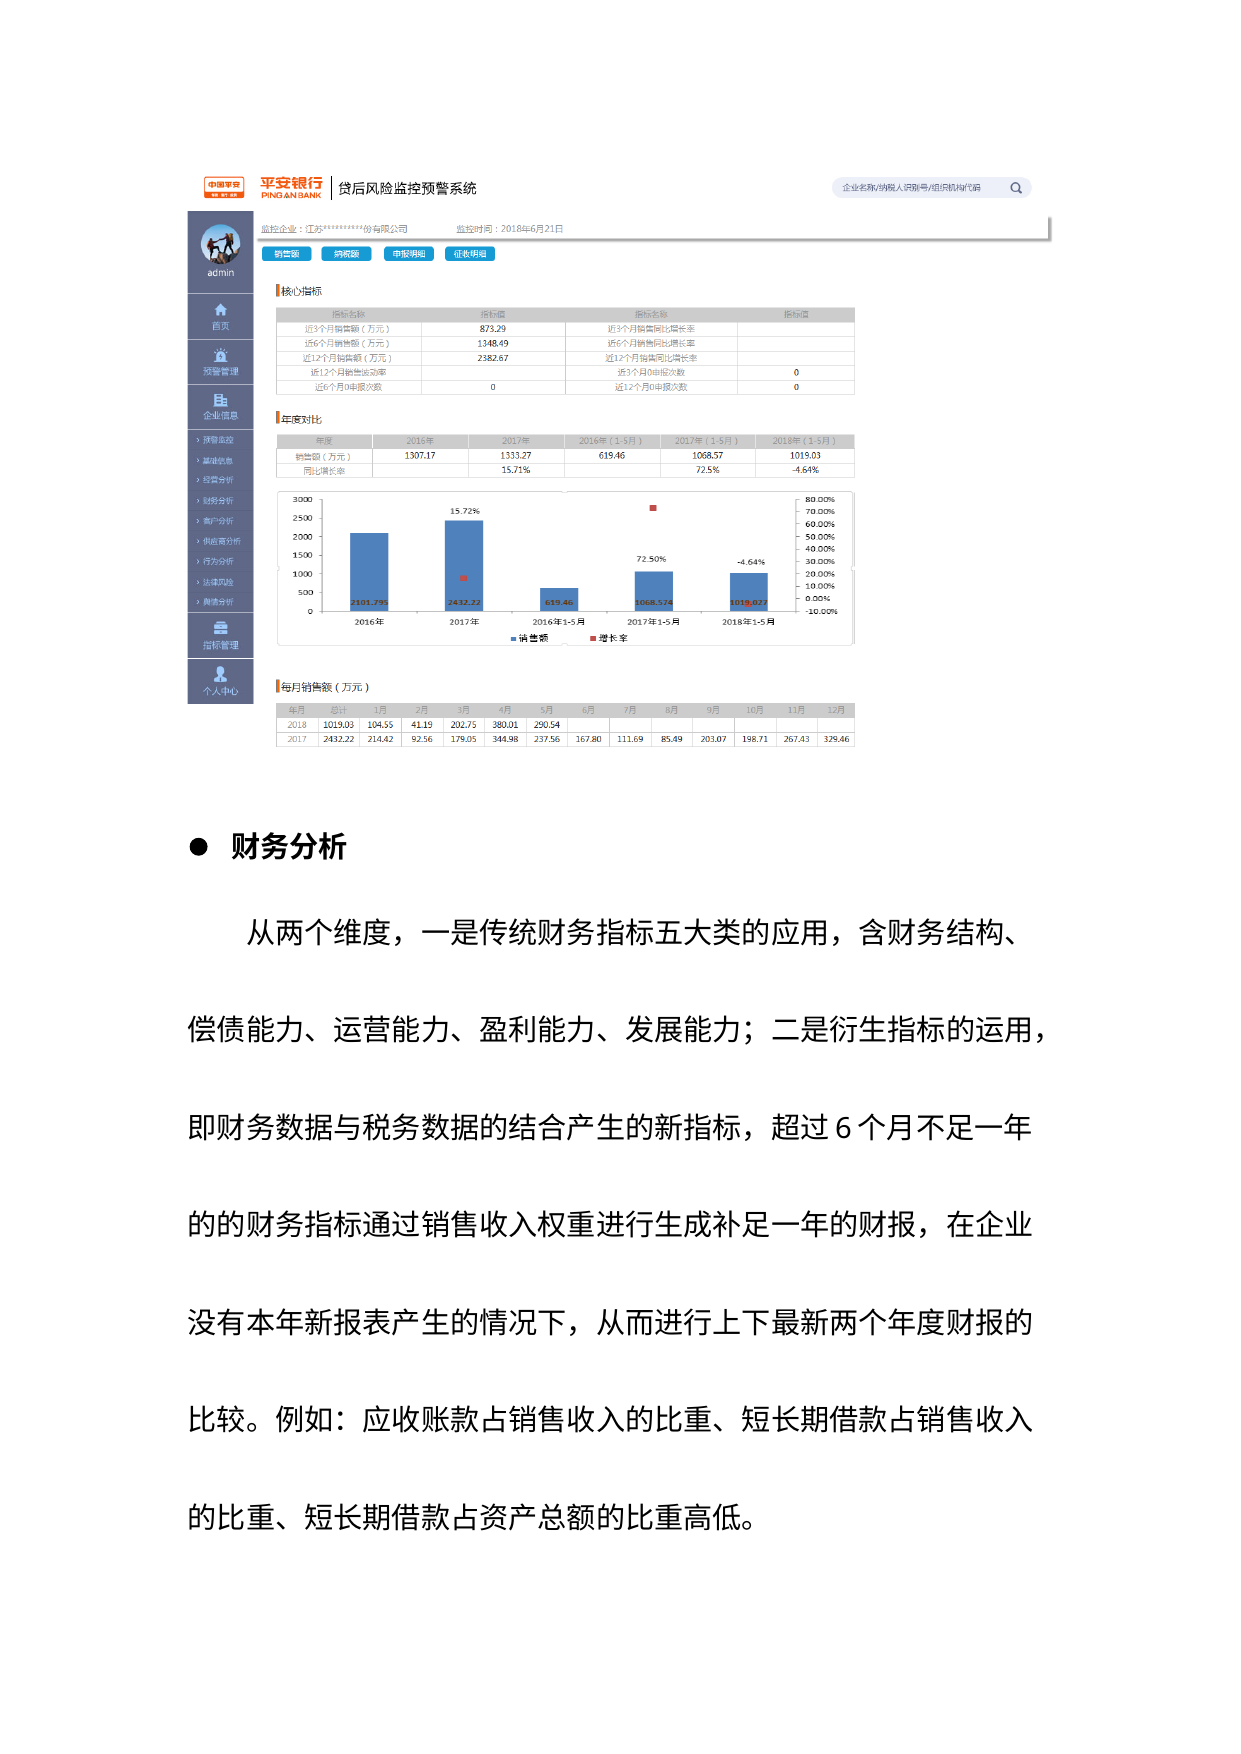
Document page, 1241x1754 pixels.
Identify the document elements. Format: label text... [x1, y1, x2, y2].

list 财务分析 [187, 812, 1053, 877]
picture [187, 162, 1053, 747]
text 从两个维度，一是传统财务指标五大类的应用，含财务结构、偿债能力、运营能力、盈利能力、发展能力；二是衍生指标的运用，即财务数据与税务数据的结合产生的新指标，超过6个月不足一年的的财务指标通过销售收入权重进行生成补足一年的财报，在企业没有本年新报表产生的情况下，从而进行上下最新两个年度财报的比较。例如：应收账款占销售收入的比重、短长期借款占销售收入的比重、短长期借款占资产总额的比重高低。 [187, 898, 1053, 1548]
